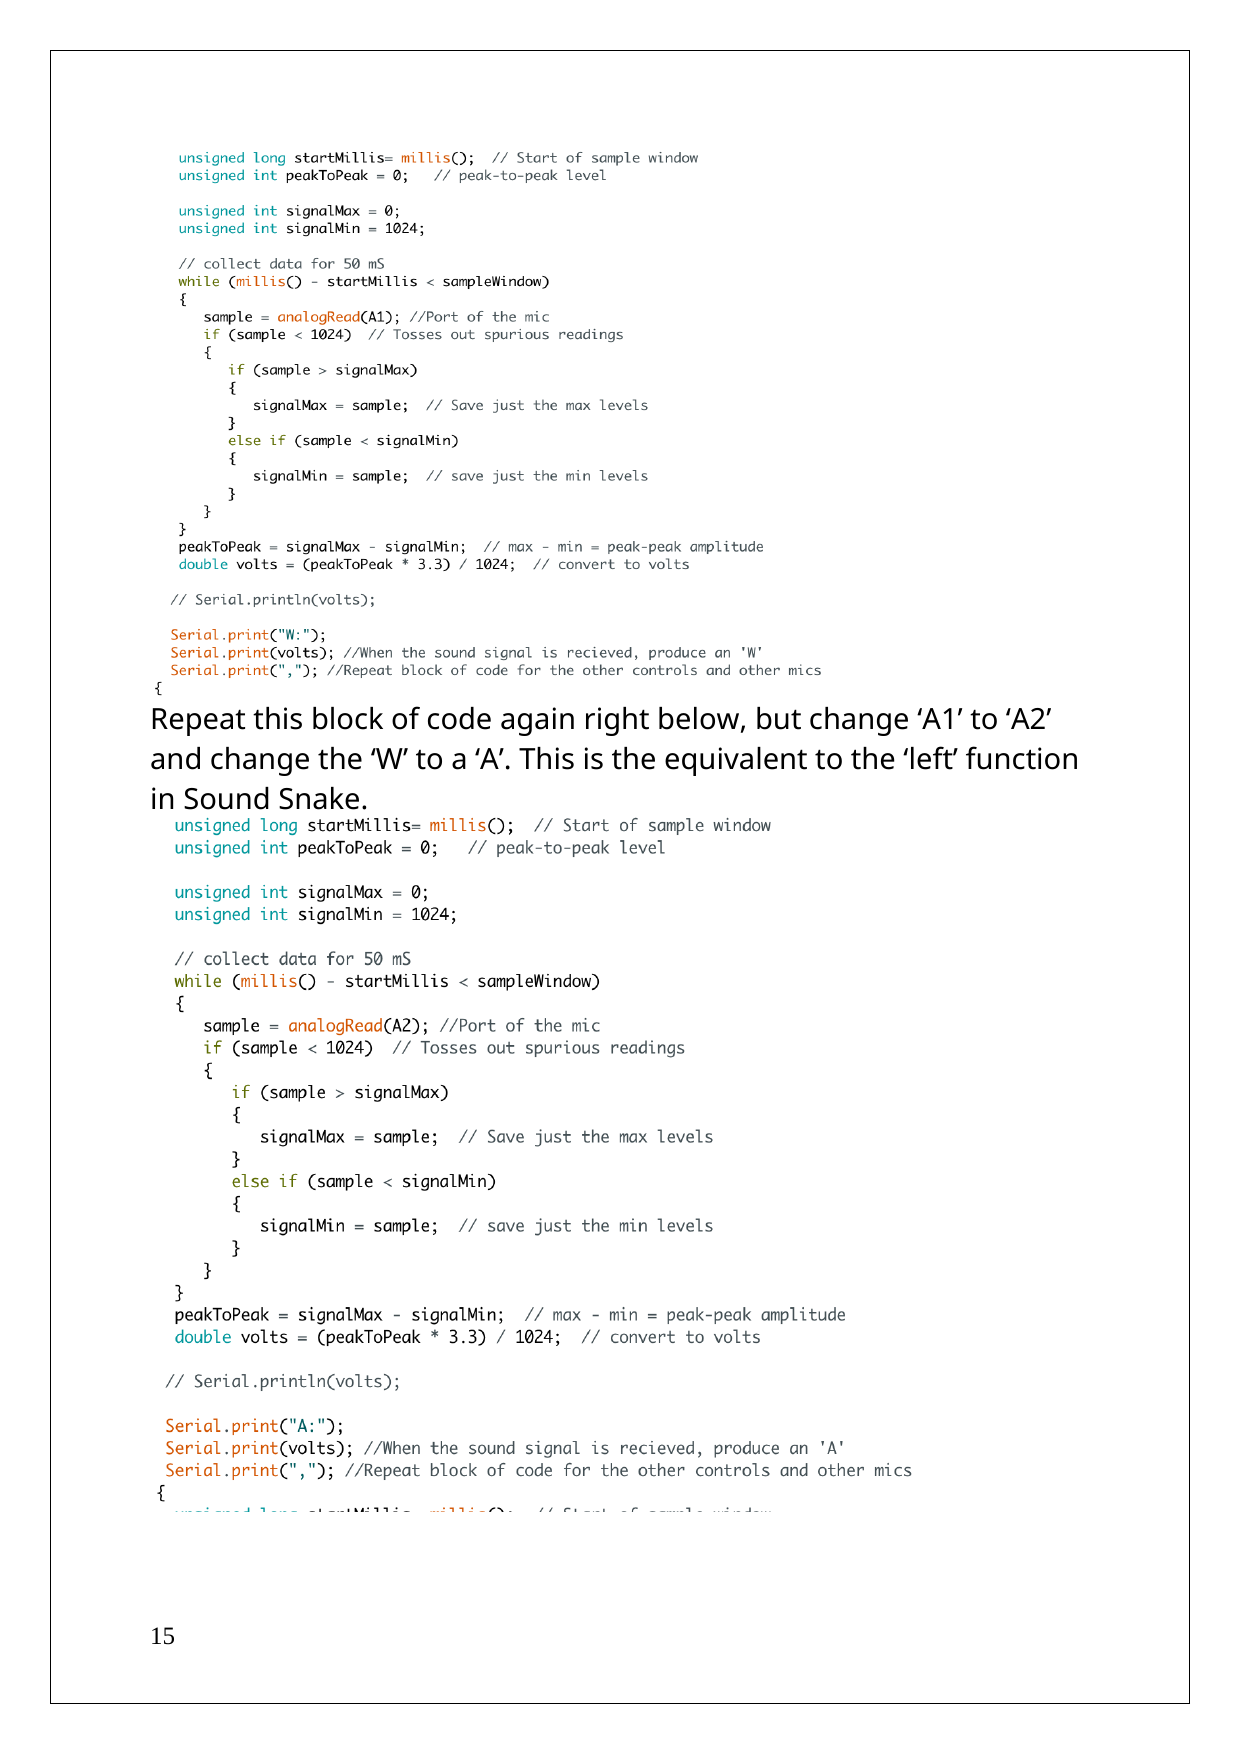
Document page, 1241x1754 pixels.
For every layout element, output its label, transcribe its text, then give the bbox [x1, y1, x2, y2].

picture [150, 817, 924, 1512]
text Repeat this block of code again right below, but change ‘A1’ to ‘A2’ and change the ‘W’ to a ‘A’. This is the equivalent to the ‘left’ function in Sound Snake. [150, 698, 1090, 818]
picture [150, 150, 833, 699]
